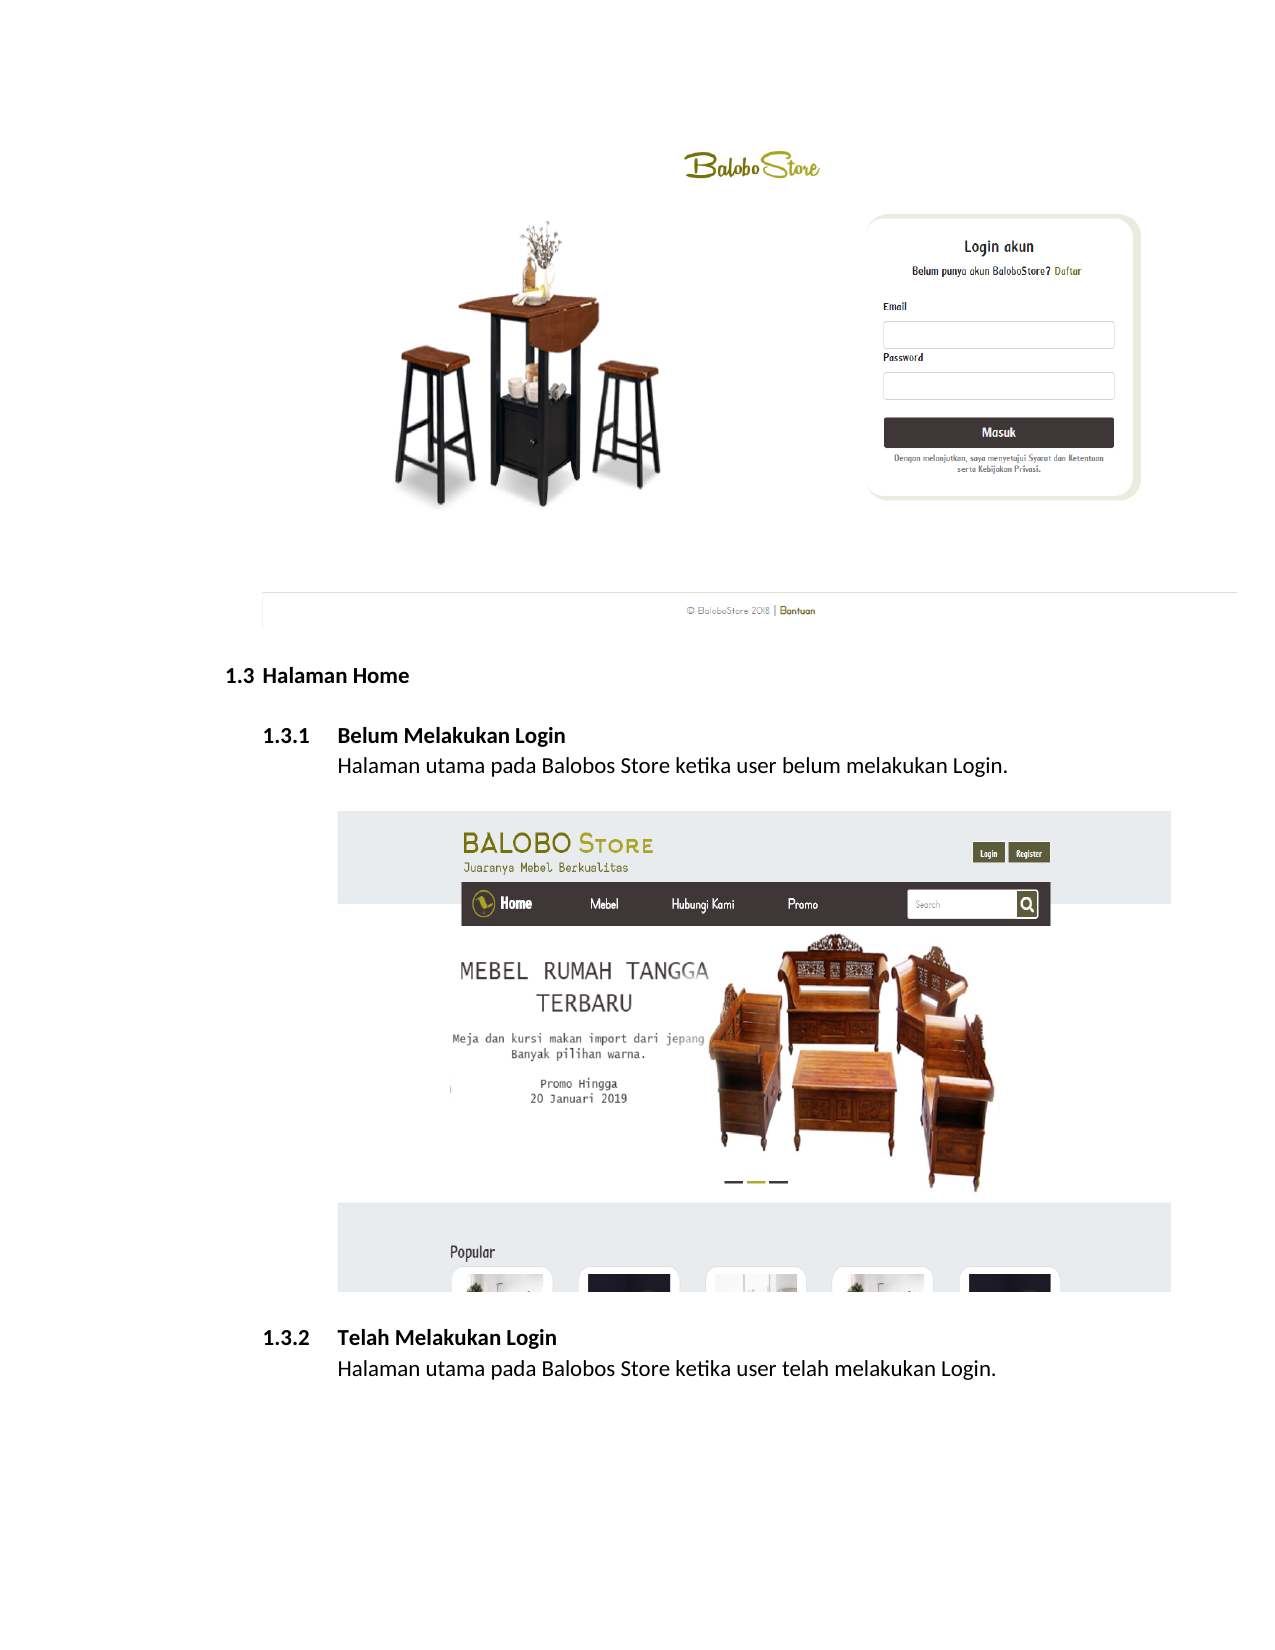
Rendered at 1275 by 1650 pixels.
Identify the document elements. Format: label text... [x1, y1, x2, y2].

list Halaman utama pada Balobos Store ketika user telah melakukan Login. [262, 1354, 1125, 1382]
list Belum Melakukan Login [262, 721, 1125, 749]
list Halaman Home [225, 661, 1125, 689]
picture [262, 150, 1238, 629]
list Telah Melakukan Login [262, 1323, 1125, 1352]
picture [337, 811, 1171, 1292]
list Halaman utama pada Balobos Store ketika user belum melakukan Login. [337, 751, 1125, 779]
